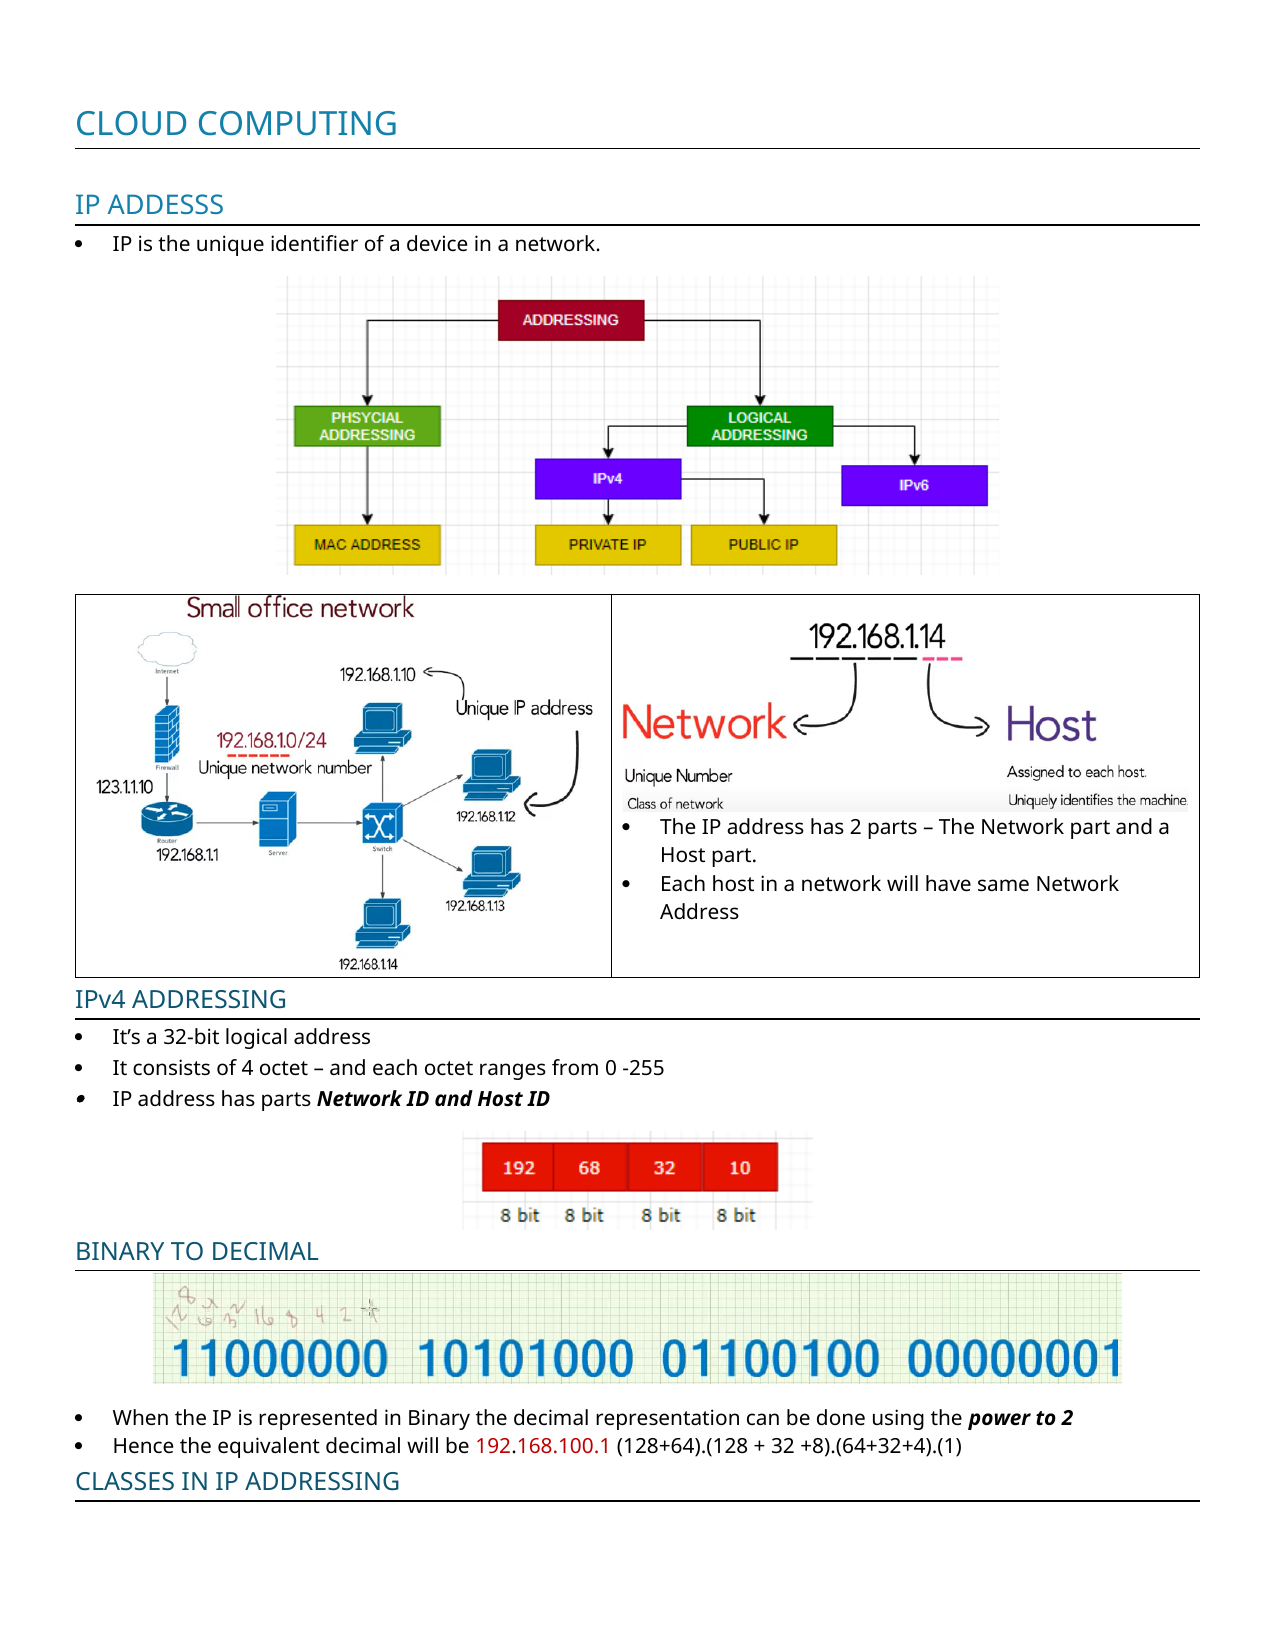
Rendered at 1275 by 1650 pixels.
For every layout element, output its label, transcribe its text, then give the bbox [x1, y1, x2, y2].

picture [153, 1273, 1122, 1384]
subtitle CLASSES IN IP ADDRESSING [75, 1464, 1200, 1500]
list IP is the unique identifier of a device in a network. [75, 229, 1200, 257]
list When the IP is represented in Binary the decimal representation can be done using the power to 2 [75, 1403, 1200, 1431]
subtitle CLOUD COMPUTING [75, 100, 1200, 148]
picture [86, 595, 598, 977]
list It’s a 32-bit logical address [75, 1022, 1200, 1051]
table_header The IP address has 2 parts – The Network part and a Host part. Each host in a network will have same Network Address [612, 595, 1199, 977]
table_header [76, 595, 86, 977]
subtitle IPv4 ADDRESSING [75, 982, 1200, 1018]
picture [275, 276, 1000, 575]
list IP address has parts Network ID and Host ID [75, 1084, 1200, 1112]
table_header [598, 595, 611, 977]
picture [622, 623, 1188, 812]
list It consists of 4 octet – and each octet ranges from 0 -255 [75, 1053, 1200, 1081]
picture [462, 1131, 813, 1230]
list Hence the equivalent decimal will be 192.168.100.1 (128+64).(128 + 32 +8).(64+32+4).(1) [75, 1431, 1200, 1460]
subtitle BINARY TO DECIMAL [75, 1233, 1200, 1270]
subtitle IP ADDESSS [75, 185, 1200, 224]
